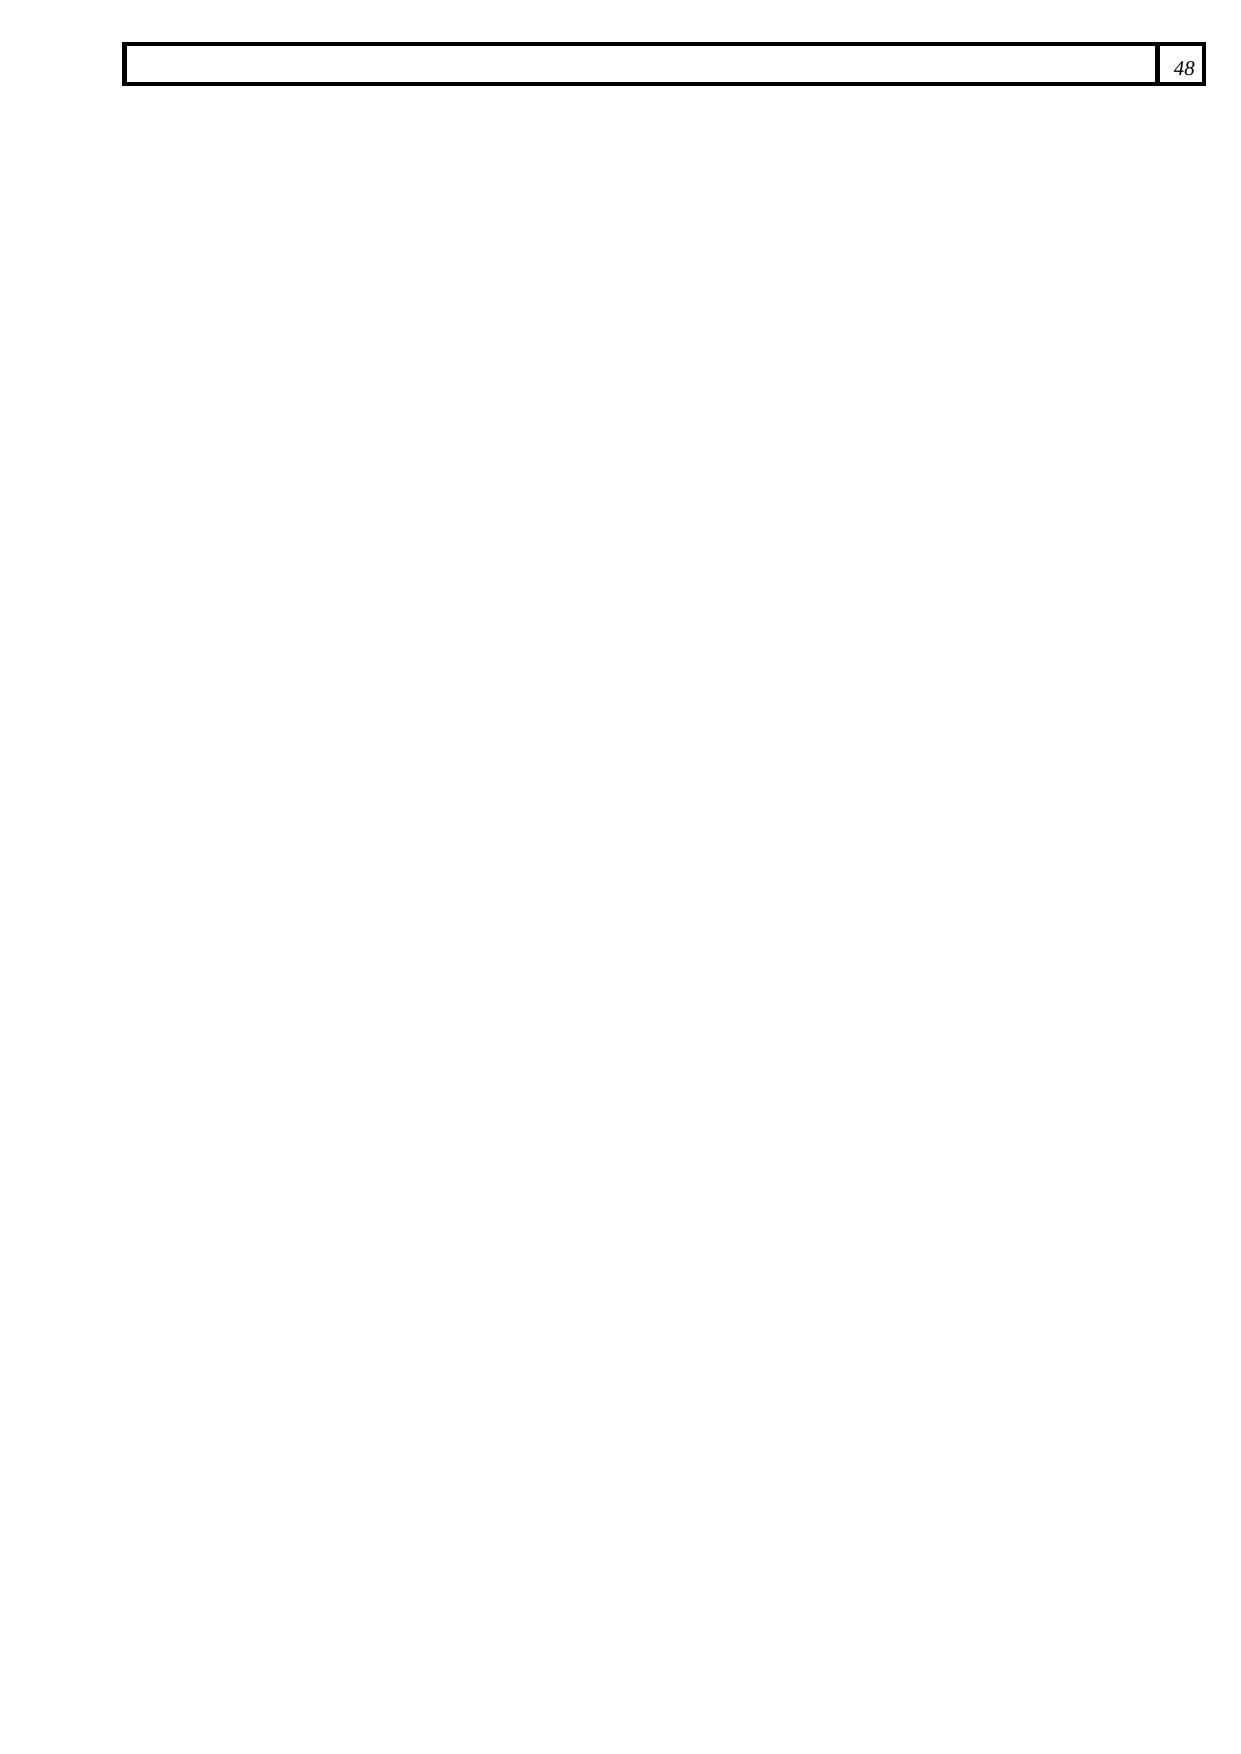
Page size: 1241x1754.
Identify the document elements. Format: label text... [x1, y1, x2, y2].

table_cell 48 [1160, 46, 1202, 81]
table_cell [127, 46, 1155, 81]
